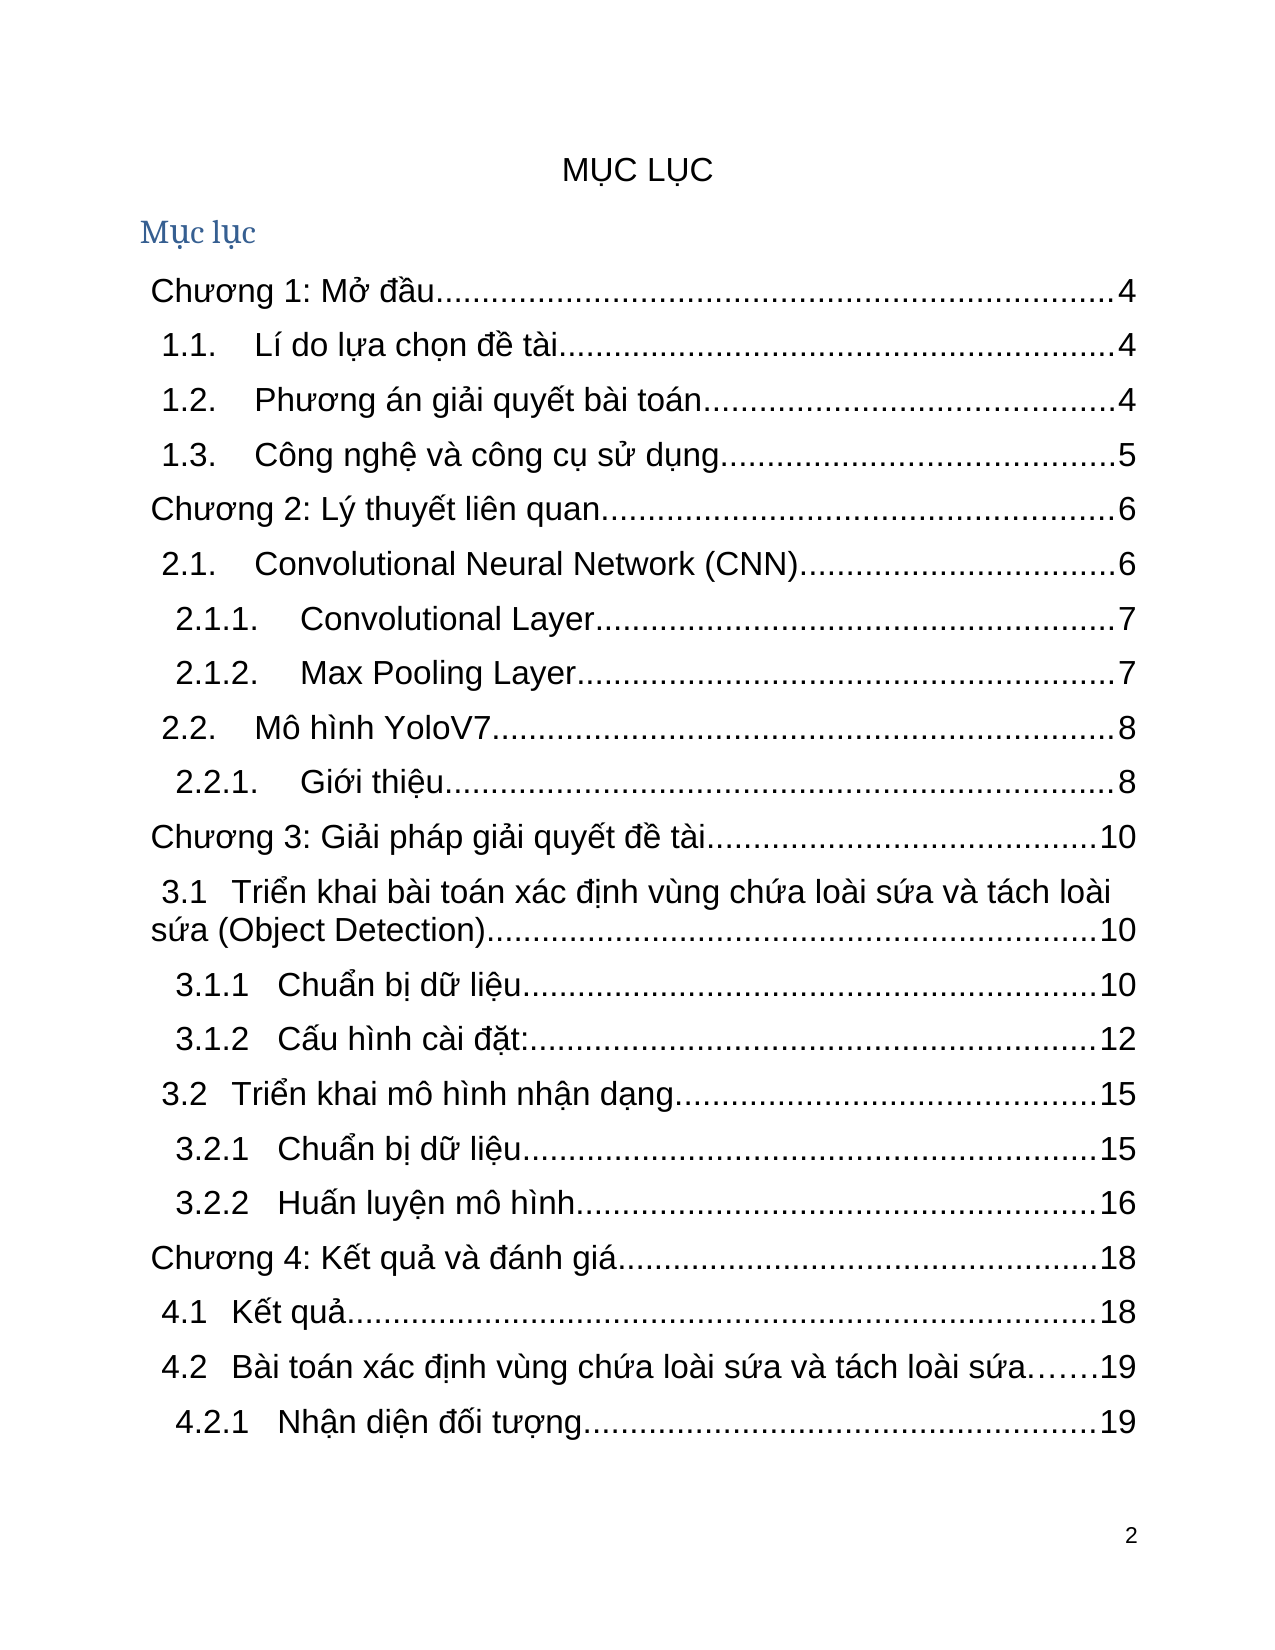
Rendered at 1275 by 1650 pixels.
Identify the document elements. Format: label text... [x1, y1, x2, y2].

text MỤC LỤC [197, 150, 1078, 188]
